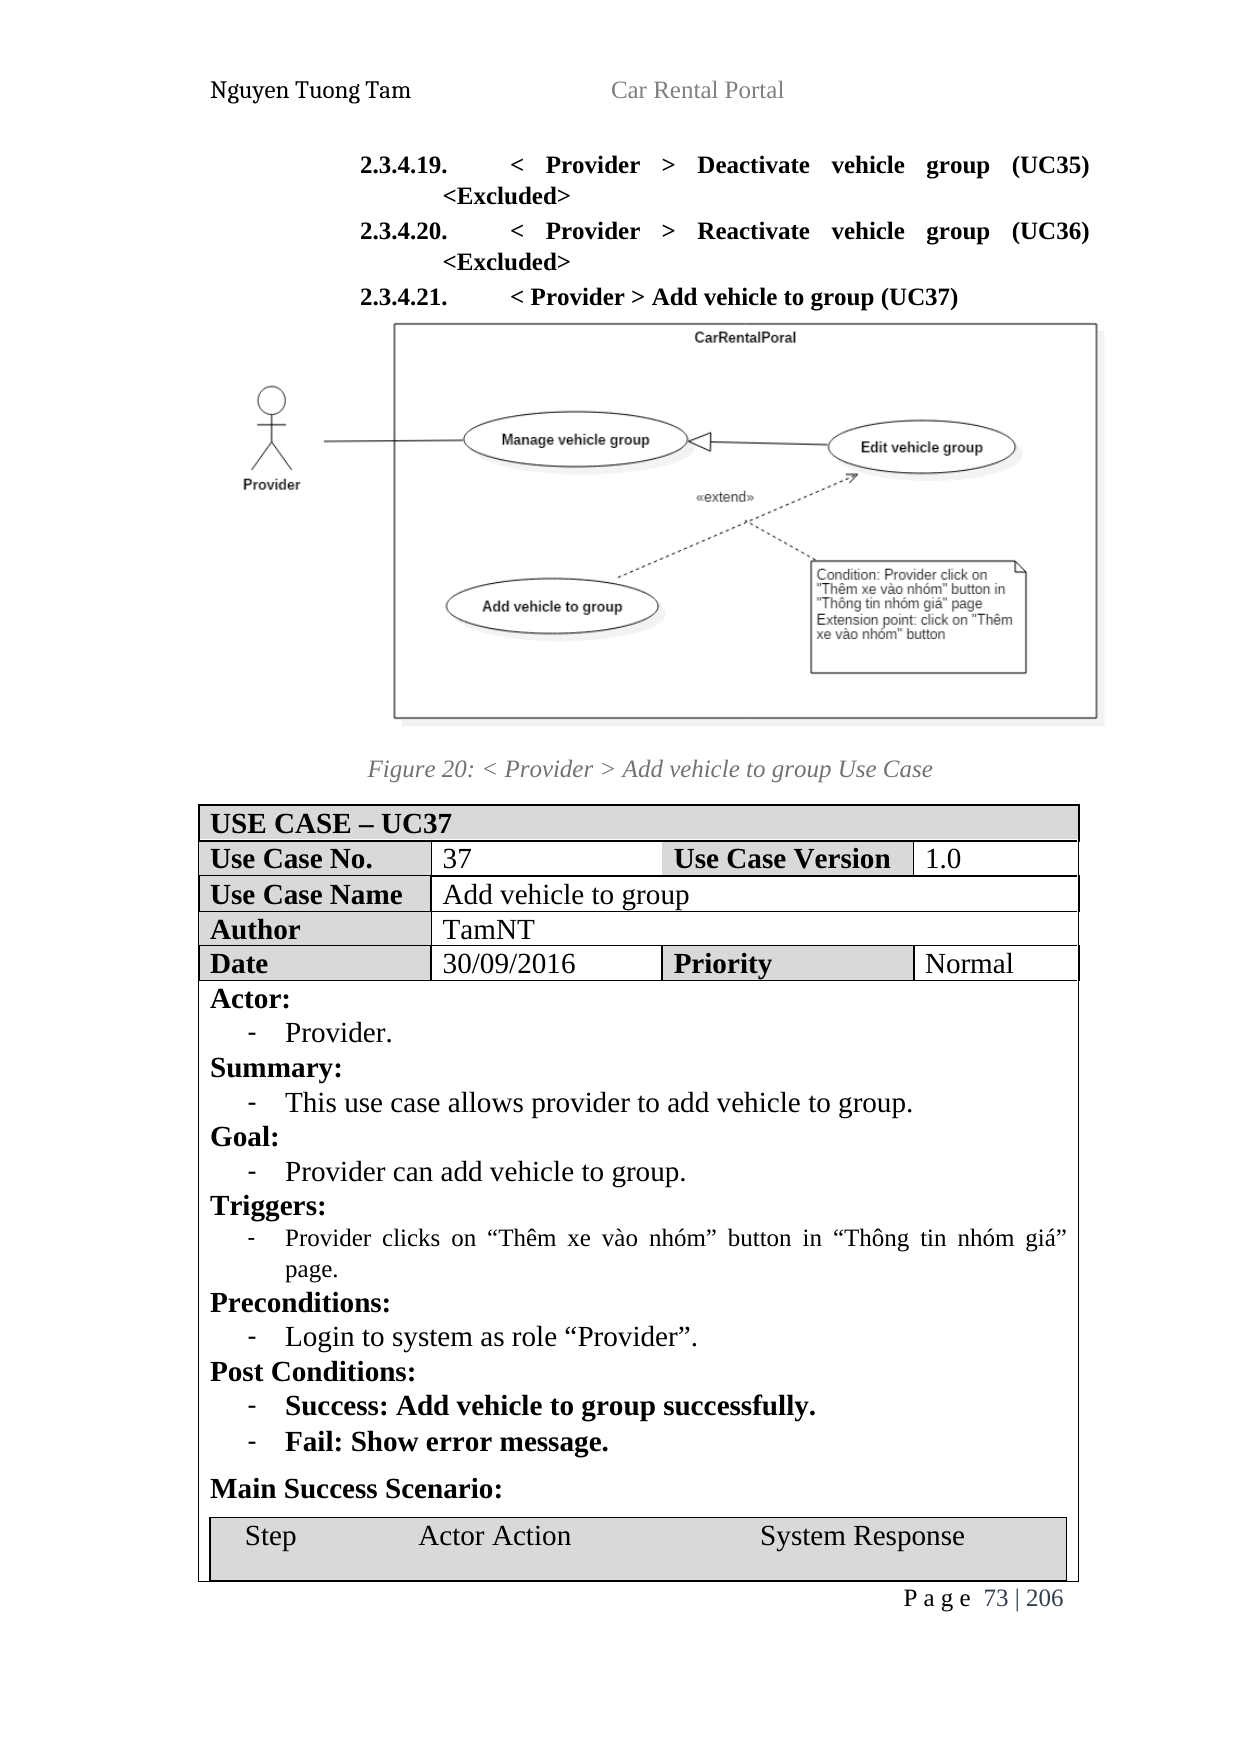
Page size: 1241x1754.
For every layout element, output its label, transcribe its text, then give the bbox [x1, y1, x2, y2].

picture [210, 313, 1110, 736]
subtitle < Provider > Deactivate vehicle group (UC35) <Excluded> [360, 150, 1090, 210]
table_cell TamNT [432, 911, 1078, 945]
table_cell 1.0 [914, 840, 1078, 875]
table_cell Priority [663, 946, 913, 980]
table_cell Add vehicle to group [432, 875, 1078, 911]
table_cell Date [200, 946, 430, 980]
table_cell 30/09/2016 [432, 946, 661, 980]
subtitle < Provider > Add vehicle to group (UC37) [360, 282, 1090, 311]
table_cell Use Case No. [199, 842, 431, 875]
table_cell Use Case Name [200, 876, 430, 911]
text Figure 20: < Provider > Add vehicle to group Use Case [210, 754, 1090, 783]
table_cell Author [199, 912, 431, 945]
table_cell 37 [432, 842, 662, 875]
table_cell Normal [915, 945, 1078, 980]
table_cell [199, 980, 1078, 1581]
subtitle < Provider > Reactivate vehicle group (UC36) <Excluded> [360, 216, 1090, 276]
table_header USE CASE – UC37 [200, 806, 1078, 839]
table_cell Use Case Version [662, 842, 913, 875]
